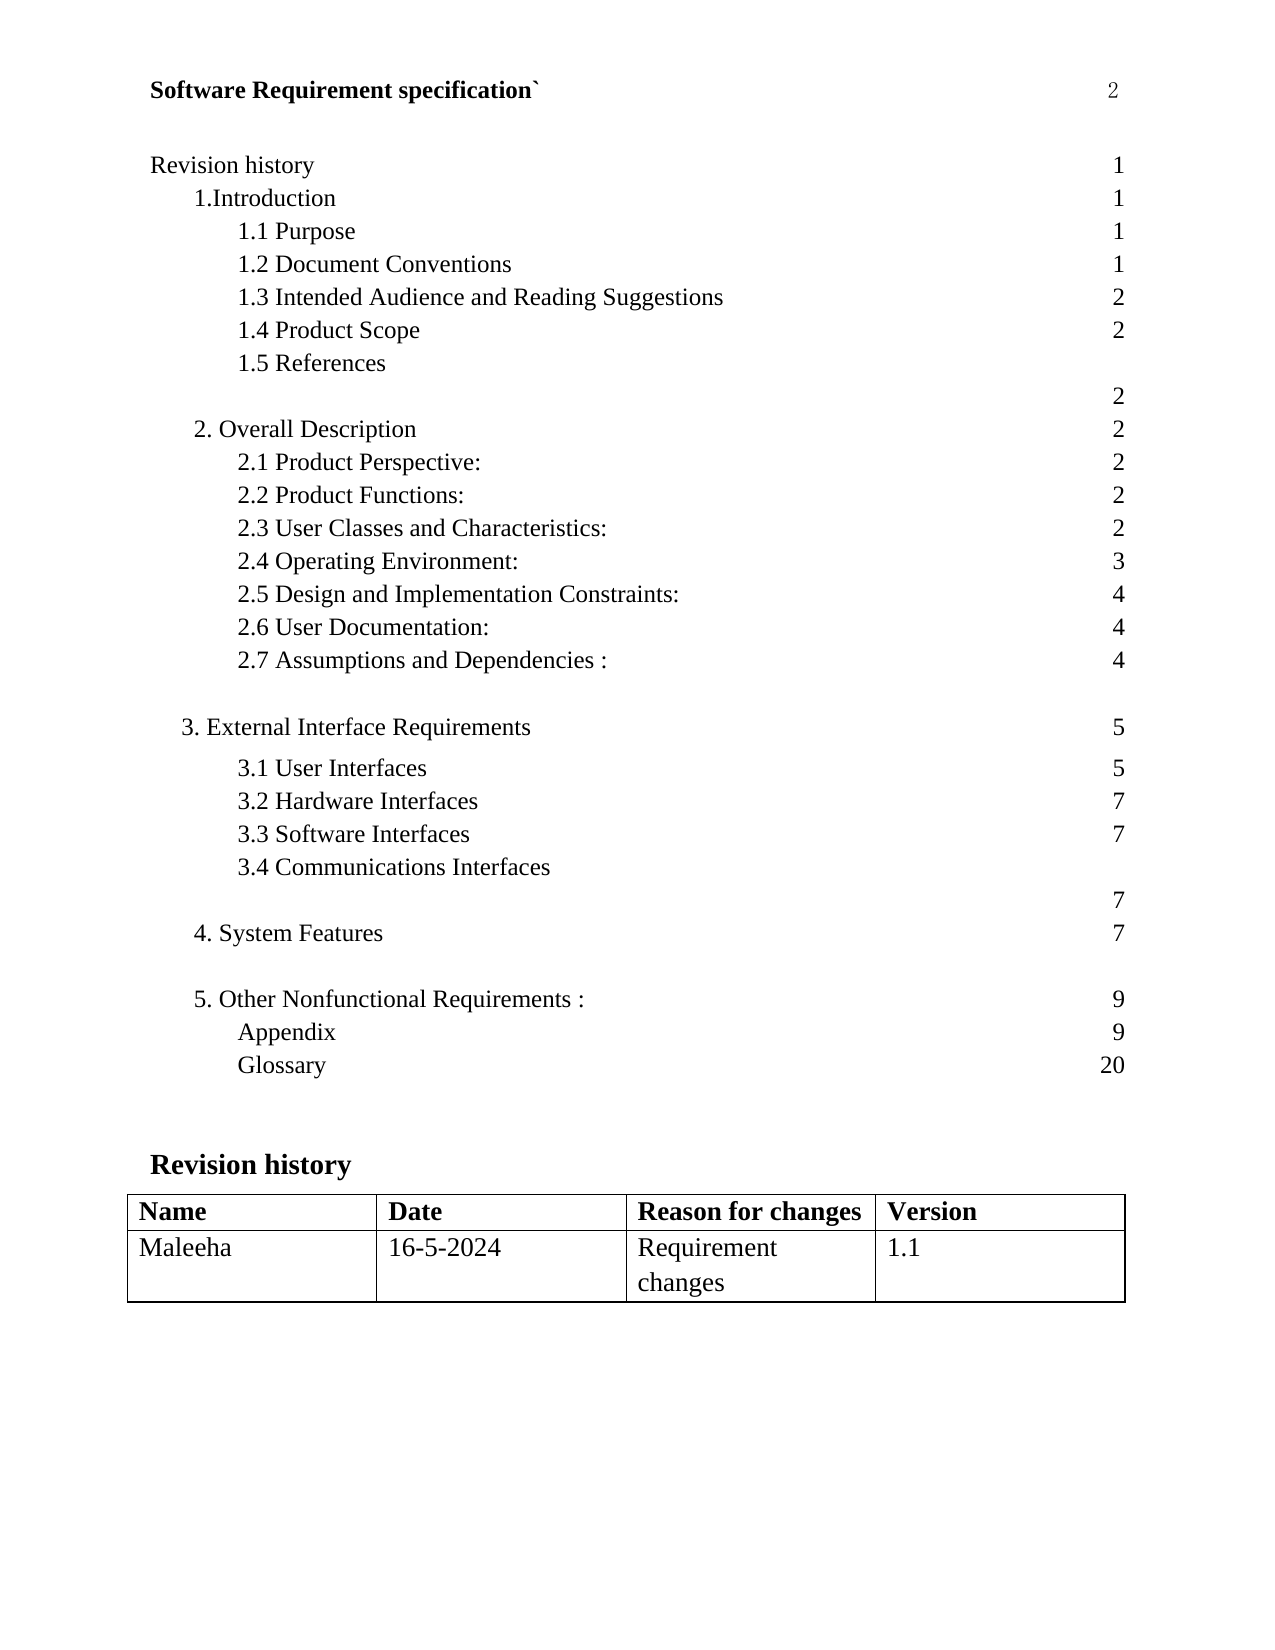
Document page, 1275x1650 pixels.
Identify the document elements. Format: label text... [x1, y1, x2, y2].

table_cell 1.1 [876, 1231, 1124, 1301]
table_cell 16-5-2024 [377, 1231, 626, 1301]
table_header Reason for changes [627, 1195, 875, 1230]
subtitle Revision history [150, 1147, 1125, 1180]
table_header Name [128, 1195, 376, 1230]
table_cell Maleeha [128, 1231, 376, 1301]
table_header Date [377, 1195, 626, 1230]
table_cell Requirement changes [627, 1231, 875, 1301]
table_header Version [876, 1195, 1124, 1230]
